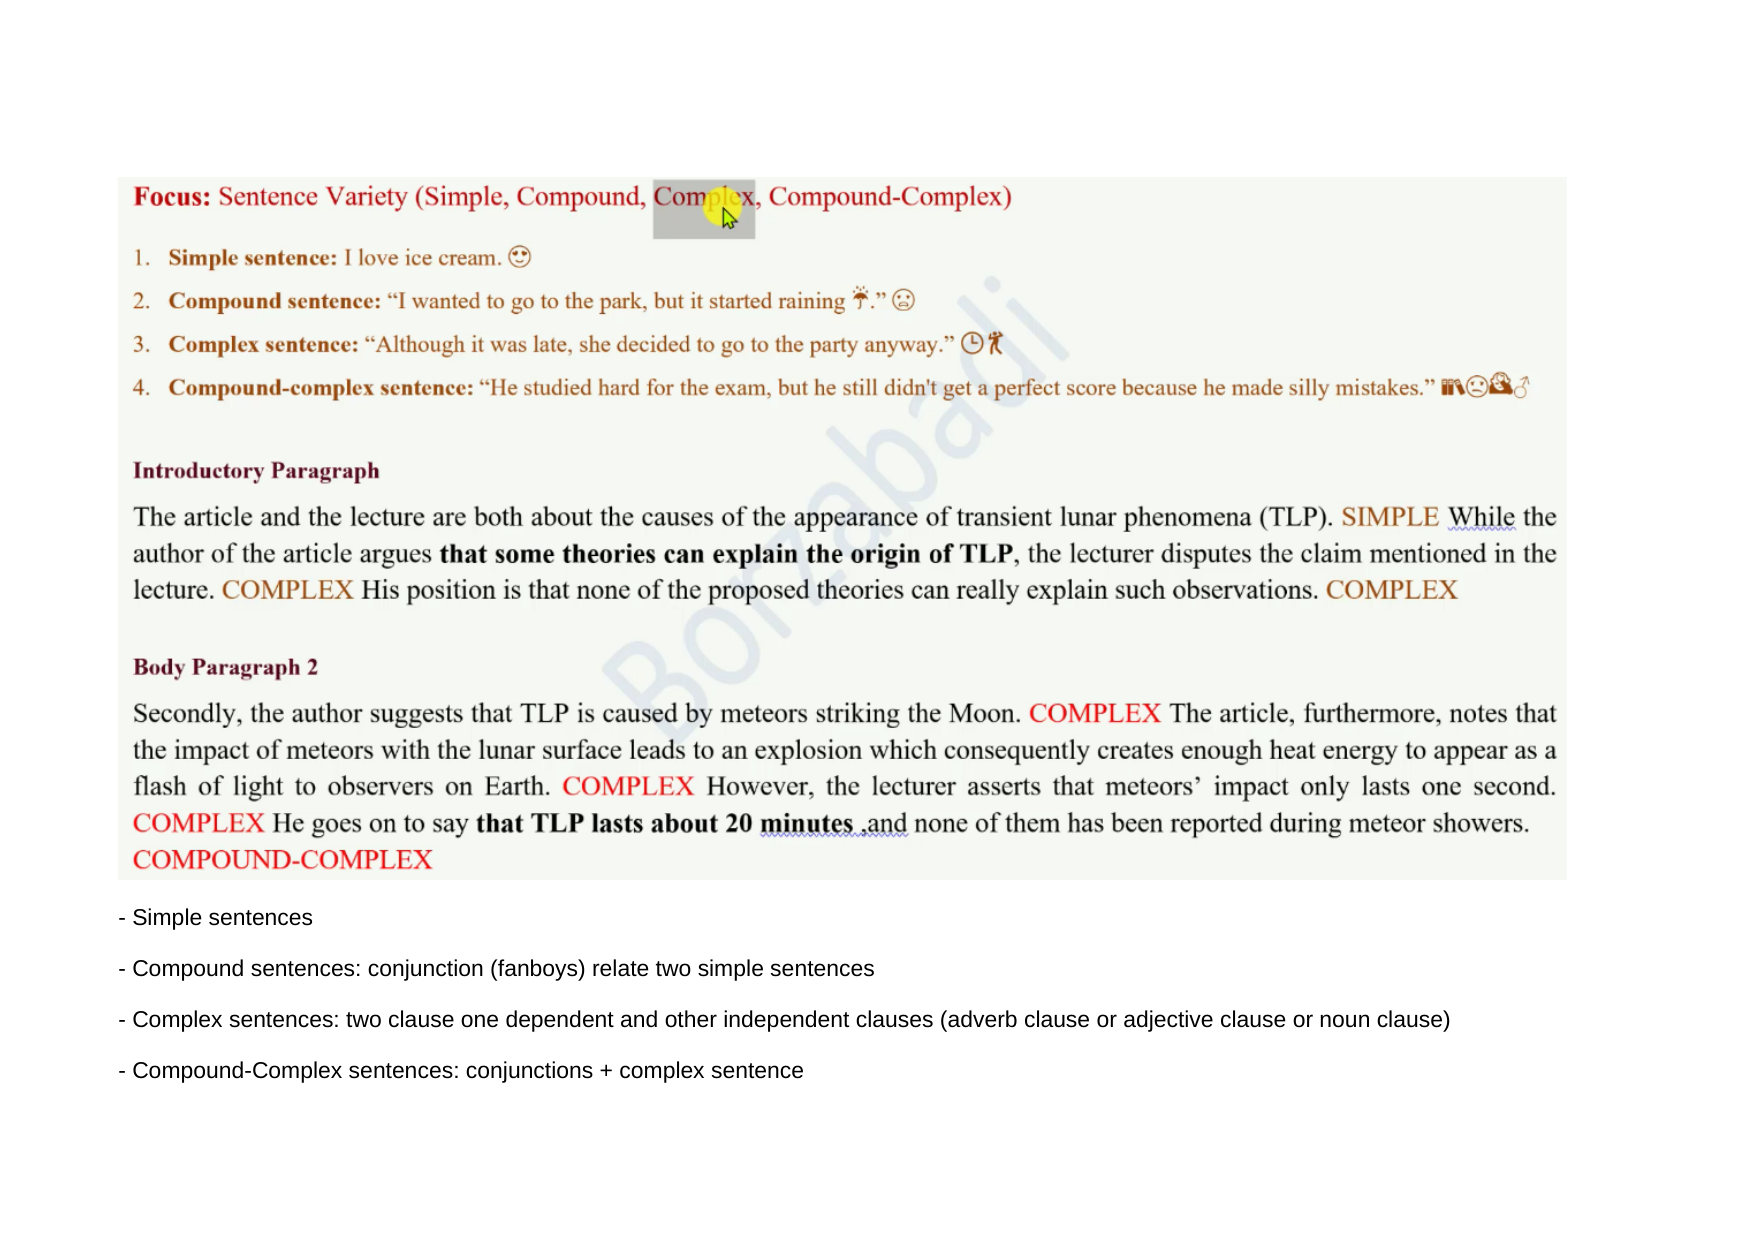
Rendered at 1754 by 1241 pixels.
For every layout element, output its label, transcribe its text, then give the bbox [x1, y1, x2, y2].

text - Complex sentences: two clause one dependent and other independent clauses (adverb clause or adjective clause or noun clause) [118, 1006, 1636, 1033]
text - Simple sentences [118, 904, 1636, 931]
text - Compound-Complex sentences: conjunctions + complex sentence [118, 1057, 1636, 1084]
picture [118, 177, 1567, 880]
text - Compound sentences: conjunction (fanboys) relate two simple sentences [118, 955, 1636, 982]
